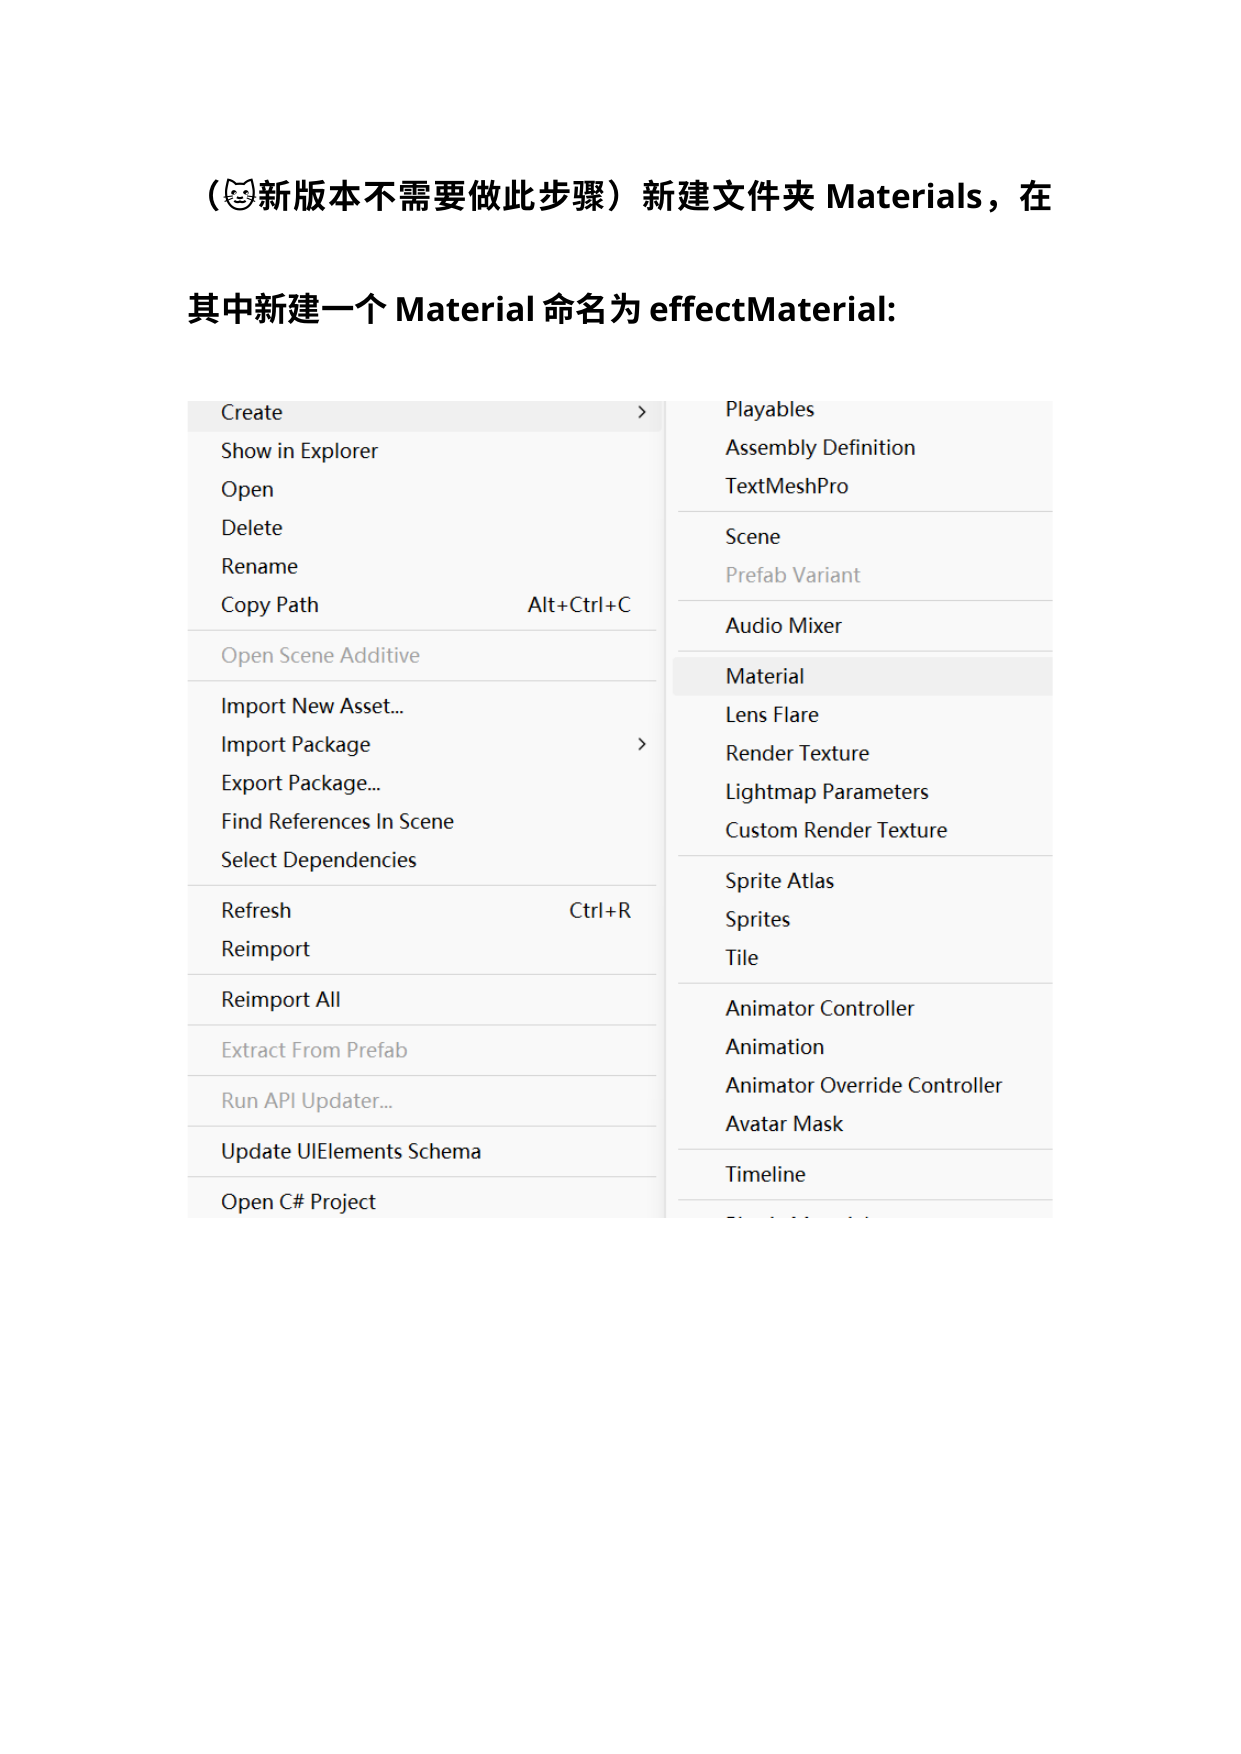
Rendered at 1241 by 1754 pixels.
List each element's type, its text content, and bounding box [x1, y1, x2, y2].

subtitle （新版本不需要做此步骤）新建文件夹Materials，在其中新建一个Material命名为effectMaterial: [187, 162, 1053, 339]
picture [187, 401, 1053, 1218]
